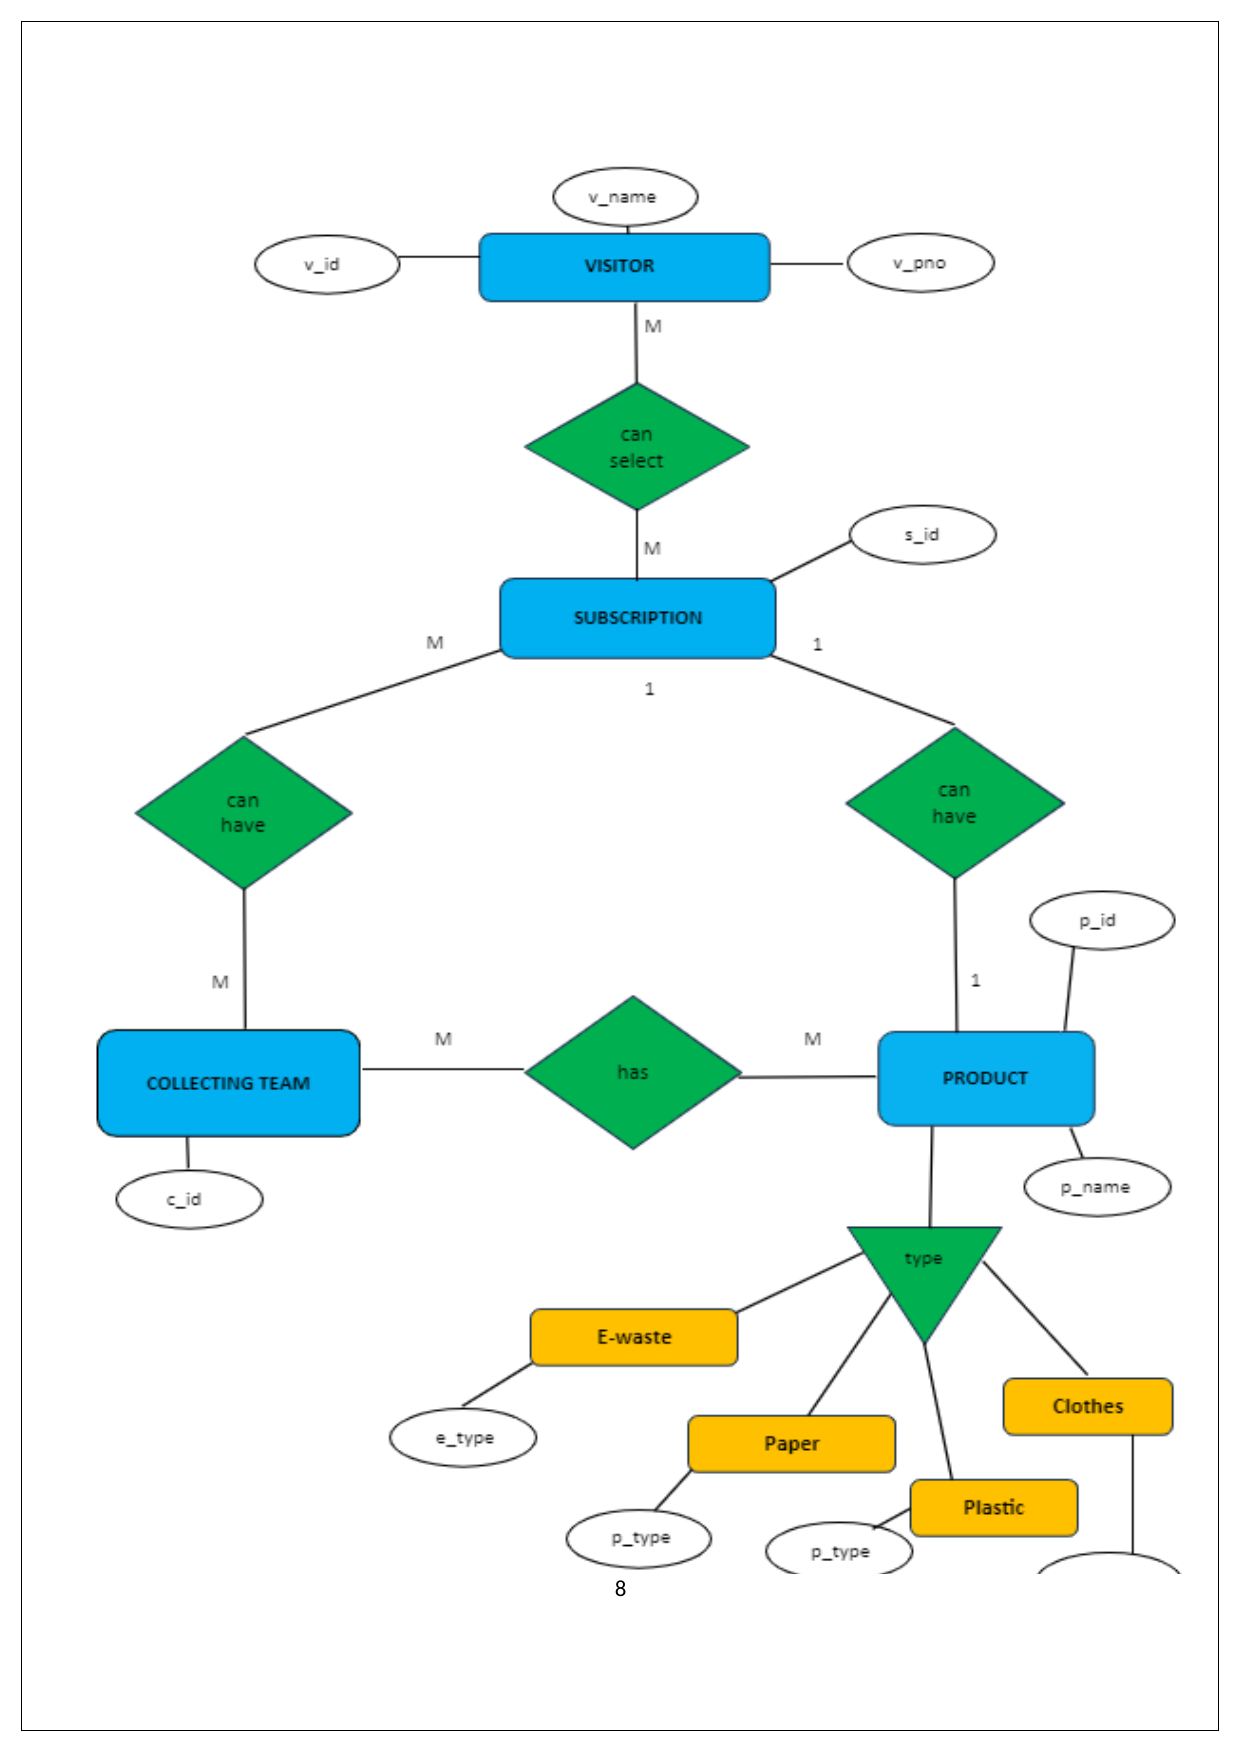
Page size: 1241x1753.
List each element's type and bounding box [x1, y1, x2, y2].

picture [59, 140, 1194, 1574]
